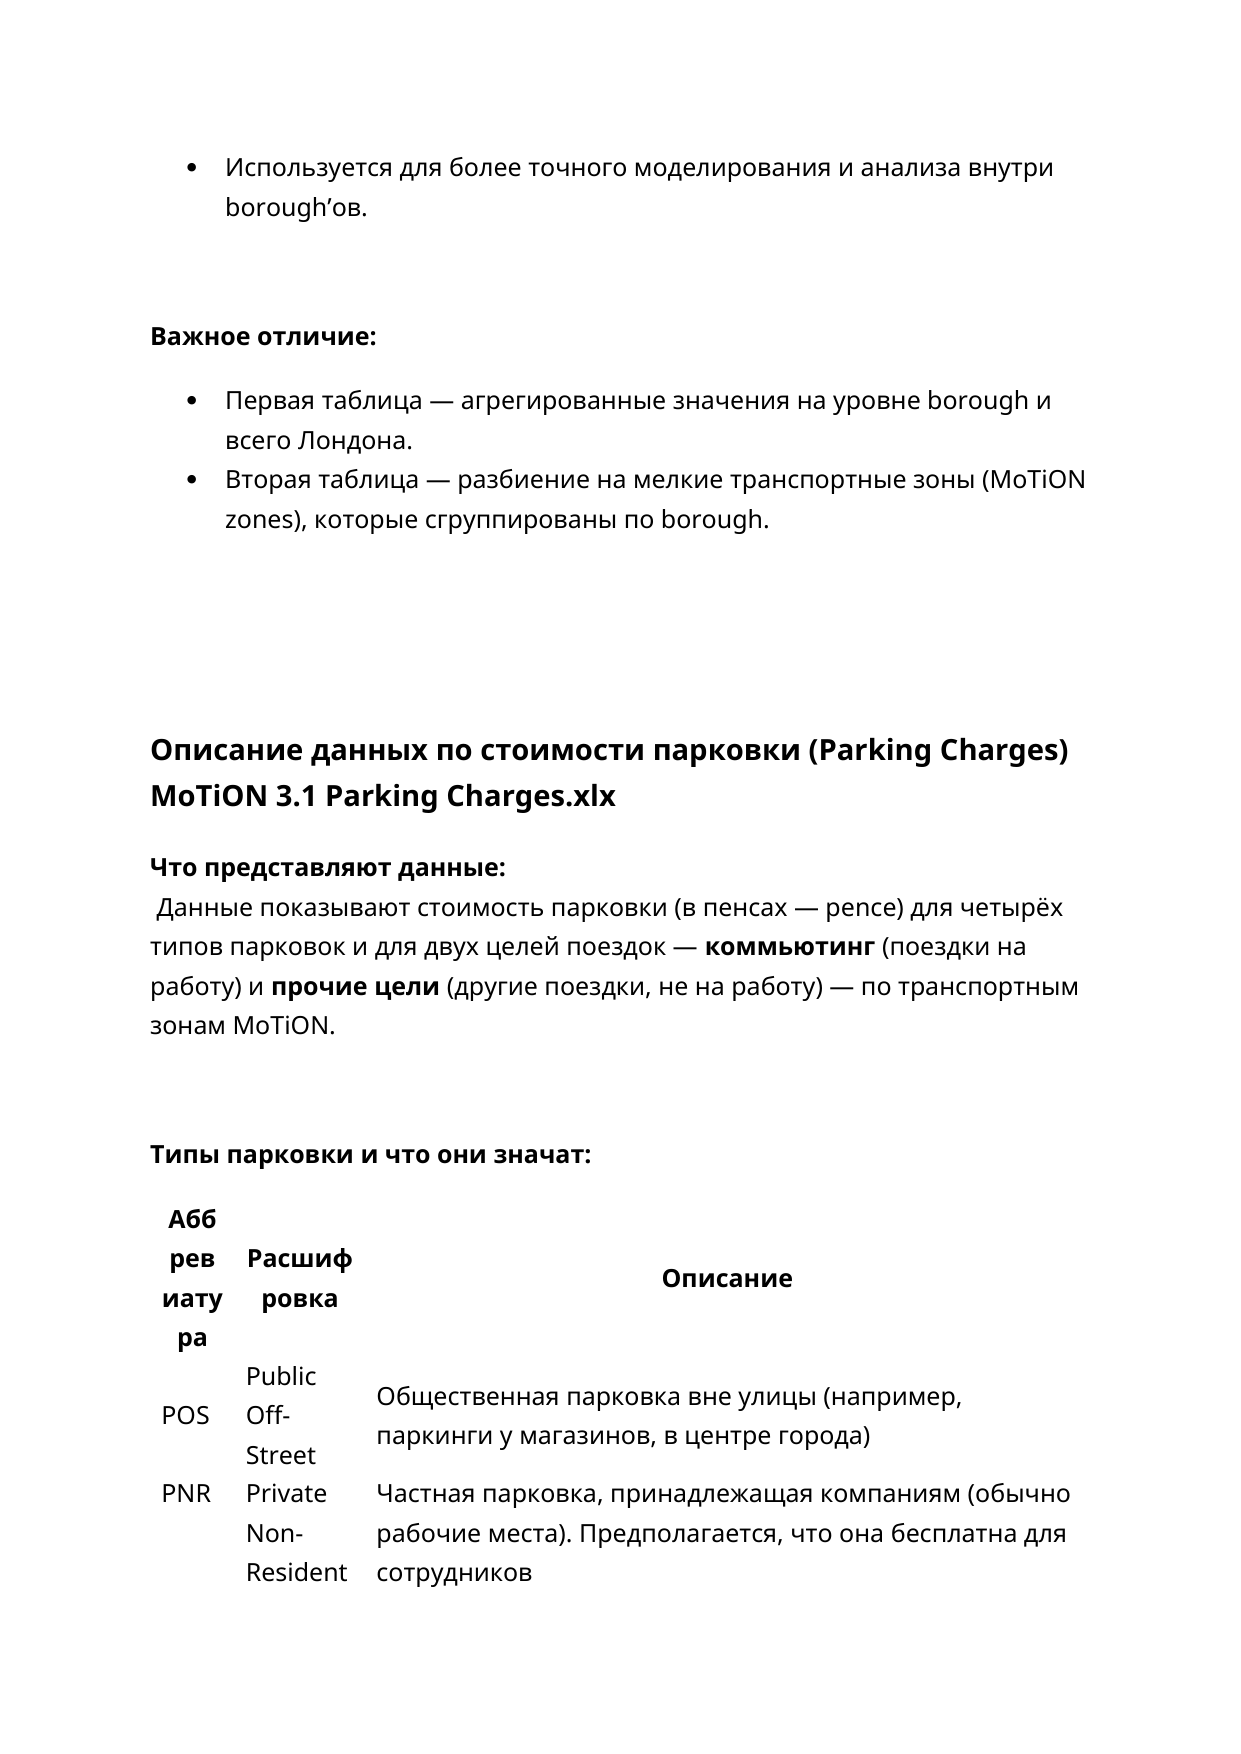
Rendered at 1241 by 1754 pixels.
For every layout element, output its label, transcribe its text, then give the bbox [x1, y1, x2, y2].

table_cell Общественная парковка вне улицы (например, паркинги у магазинов, в центре города) [365, 1359, 1089, 1476]
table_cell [365, 1476, 1089, 1594]
text Важное отличие: [150, 318, 1090, 352]
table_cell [234, 1476, 365, 1594]
table_cell PNR [150, 1476, 234, 1594]
table_header Описание [365, 1201, 1089, 1358]
list Используется для более точного моделирования и анализа внутри borough’ов. [187, 150, 1090, 223]
table_header Расшифровка [234, 1201, 365, 1358]
text Что представляют данные: Данные показывают стоимость парковки (в пенсах — pence) для четырёх типов парковок и для двух целей поездок — коммьютинг (поездки на работу) и прочие цели (другие поездки, не на работу) — по транспортным зонам MoTiON. [150, 850, 1090, 1042]
list Вторая таблица — разбиение на мелкие транспортные зоны (MoTiON zones), которые сгруппированы по borough. [187, 462, 1090, 535]
text Типы парковки и что они значат: [150, 1137, 1090, 1171]
table_cell POS [150, 1359, 234, 1476]
text Описание данных по стоимости парковки (Parking Charges) MoTiON 3.1 Parking Charges.xlx [150, 570, 1090, 814]
list Первая таблица — агрегированные значения на уровне borough и всего Лондона. [187, 383, 1090, 456]
table_cell Public Off-Street [234, 1359, 365, 1476]
table_header Аббревиатура [150, 1201, 234, 1358]
